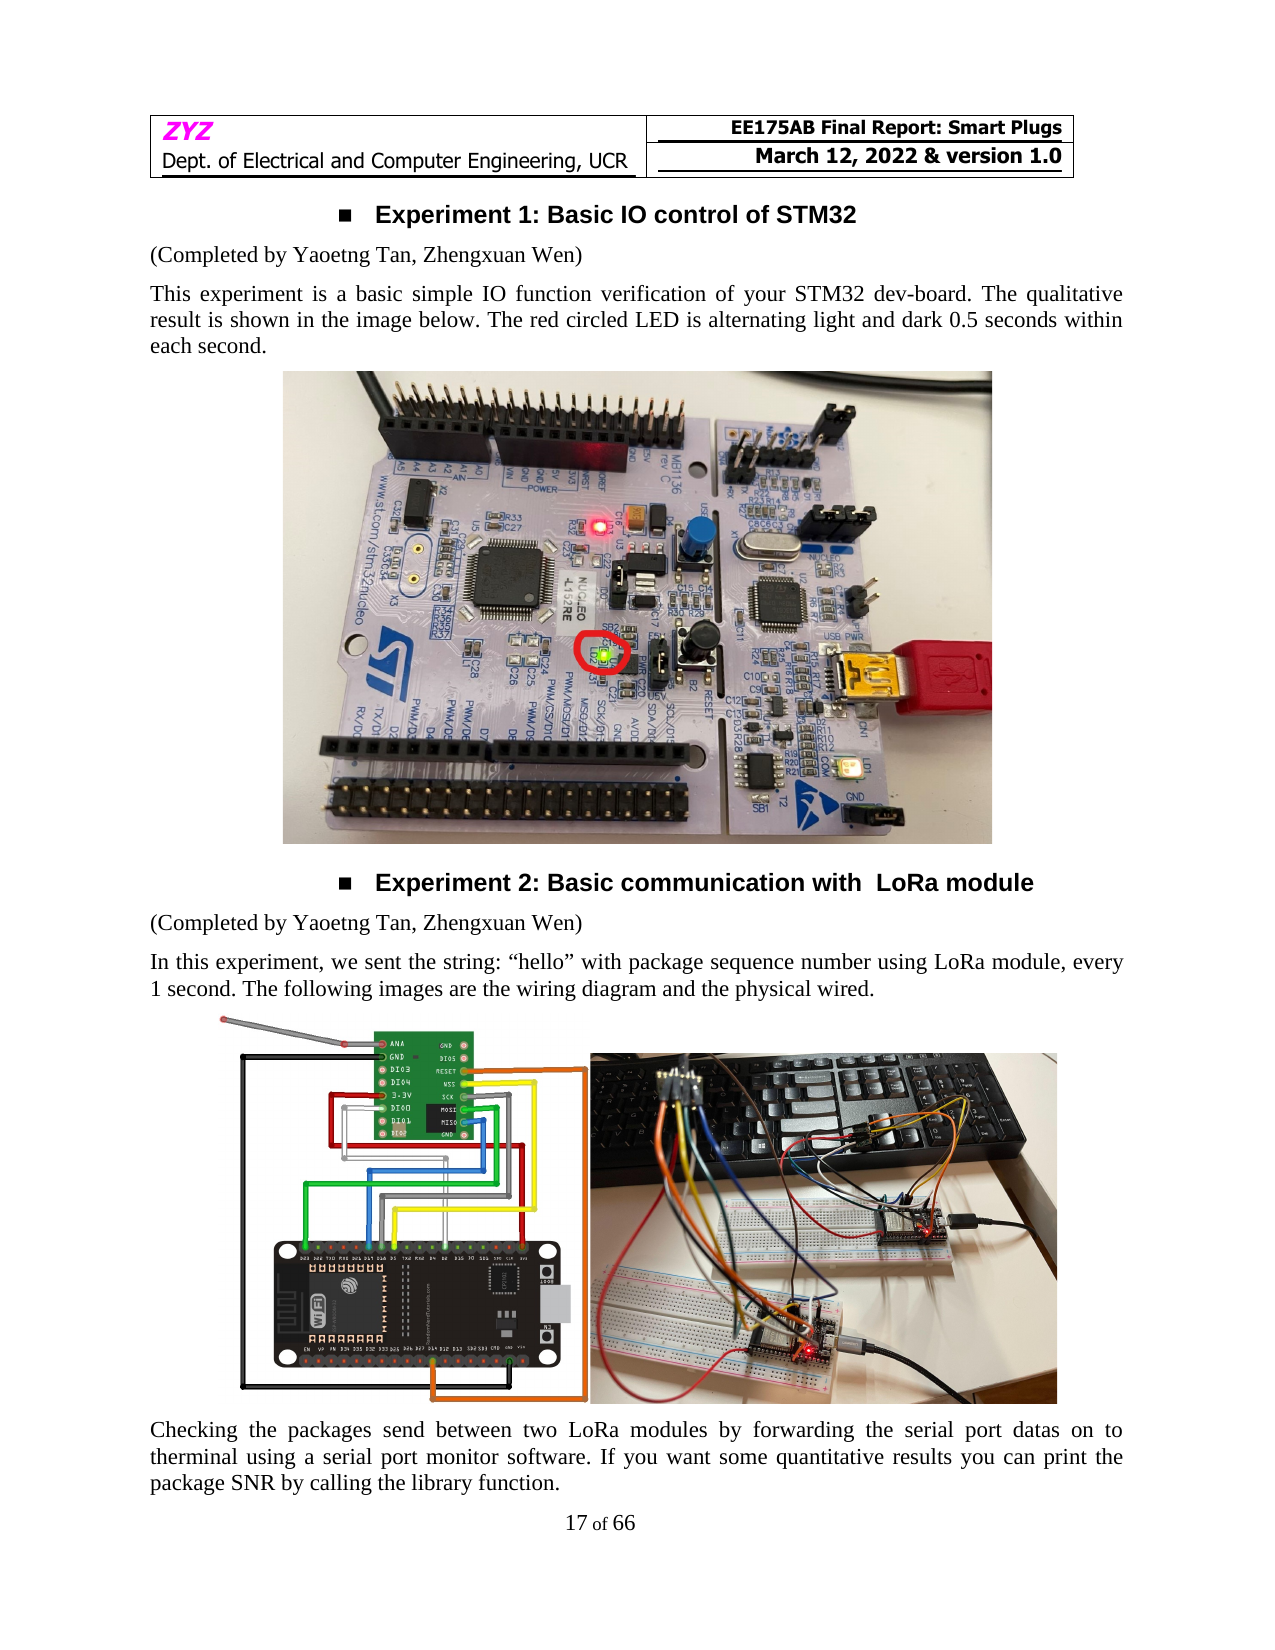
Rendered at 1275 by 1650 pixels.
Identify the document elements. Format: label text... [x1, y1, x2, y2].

picture [282, 371, 993, 844]
text This experiment is a basic simple IO function verification of your STM32 dev-board. The qualitative result is shown in the image below. The red circled LED is alternating light and dark 0.5 seconds within each second. [150, 280, 1125, 359]
text Checking the packages send between two LoRa modules by forwarding the serial port datas on to therminal using a serial port monitor software. If you want some quantitative results you can print the package SNR by calling the library function. [150, 1416, 1125, 1496]
text (Completed by Yaoetng Tan, Zhengxuan Wen) [150, 241, 1125, 267]
text In this experiment, we sent the string: “hello” with package sequence number using LoRa module, every 1 second. The following images are the wiring diagram and the physical wired. [150, 948, 1125, 1001]
picture [217, 1013, 1058, 1404]
text (Completed by Yaoetng Tan, Zhengxuan Wen) [150, 909, 1125, 936]
